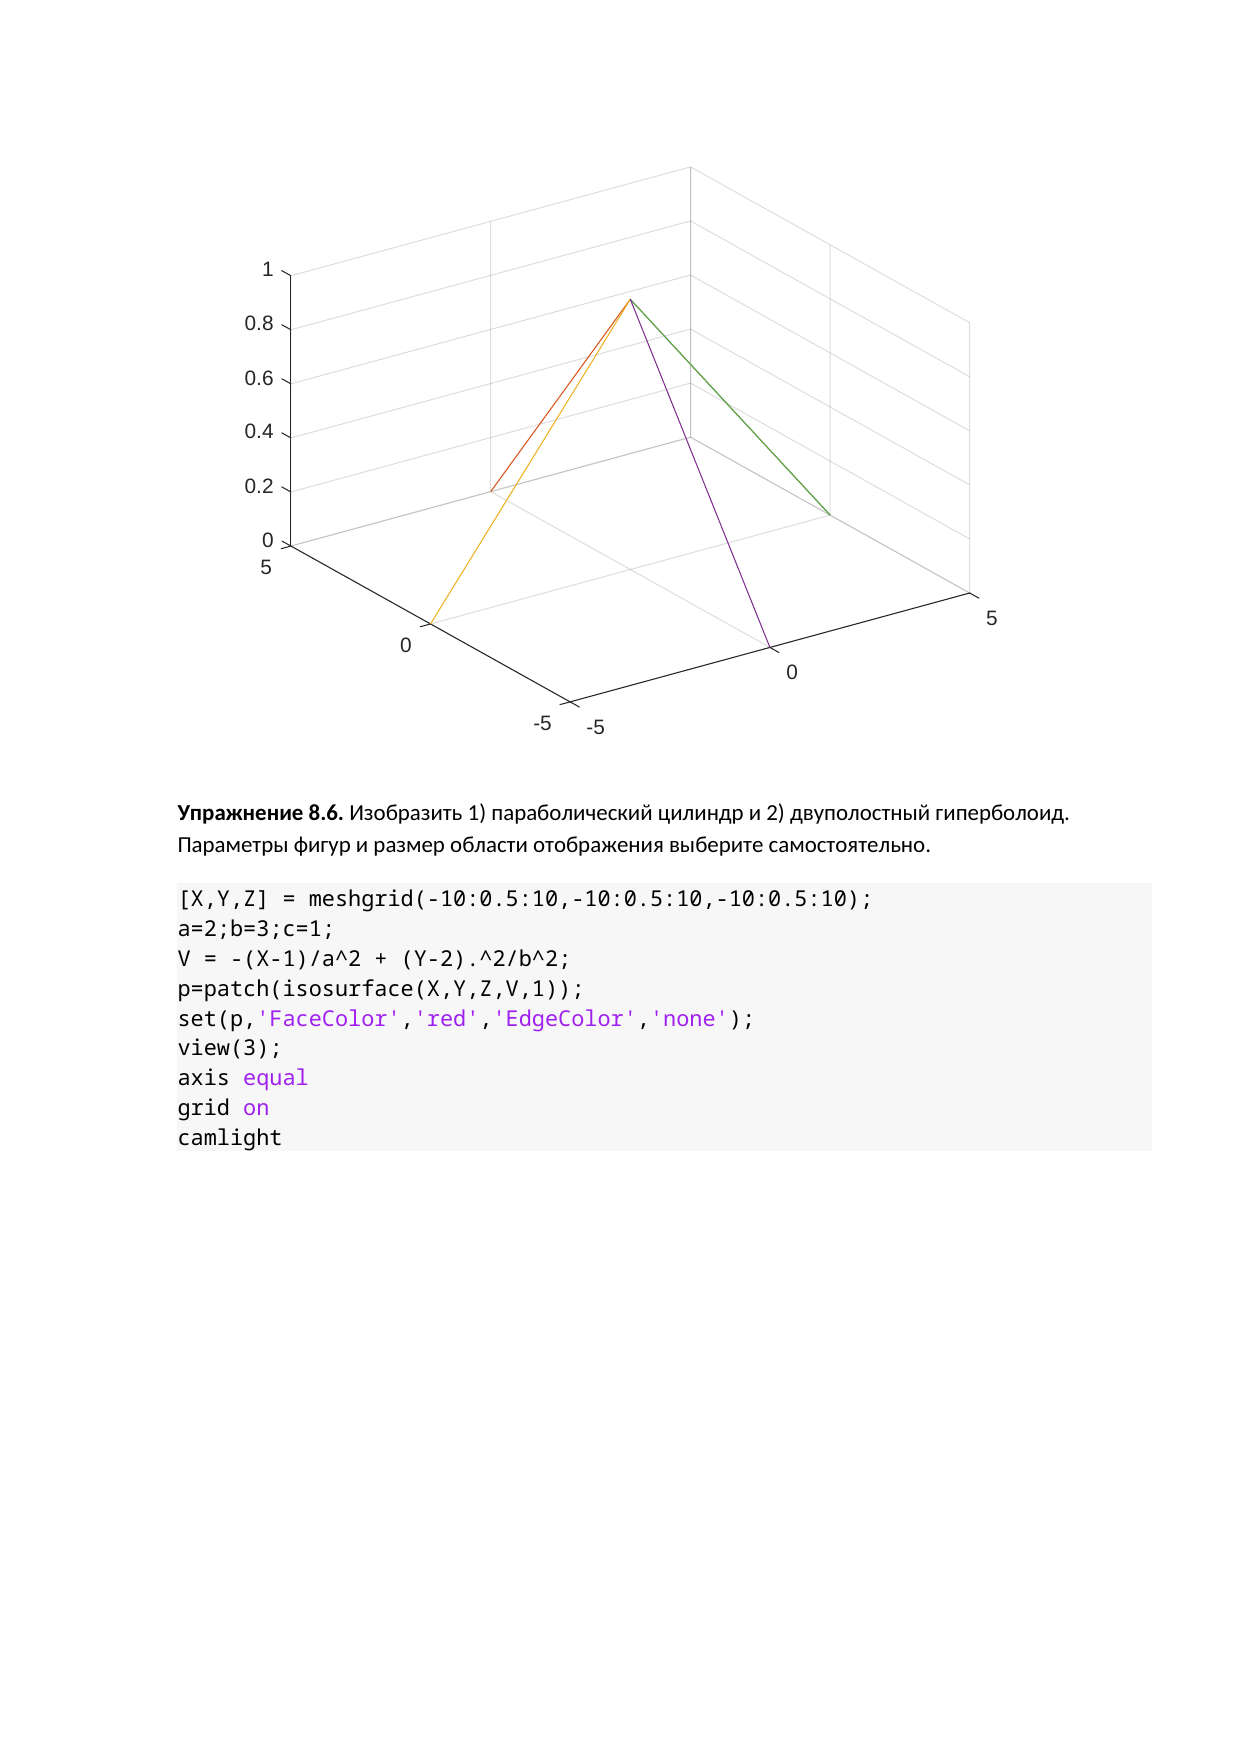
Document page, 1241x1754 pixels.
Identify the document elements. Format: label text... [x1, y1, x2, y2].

text camlight [177, 1122, 1152, 1151]
text set(p,'FaceColor','red','EdgeColor','none'); [177, 1002, 1152, 1032]
text axis equal [177, 1062, 1152, 1092]
text Упражнение 8.6. Изобразить 1) параболический цилиндр и 2) двуполостный гиперболоид. Параметры фигур и размер области отображения выберите самостоятельно. [177, 798, 1152, 858]
text view(3); [177, 1032, 1152, 1062]
text a=2;b=3;c=1; [177, 913, 1152, 943]
text grid on [177, 1092, 1152, 1122]
text V = -(X-1)/a^2 + (Y-2).^2/b^2; [177, 943, 1152, 973]
text [X,Y,Z] = meshgrid(-10:0.5:10,-10:0.5:10,-10:0.5:10); [177, 883, 1152, 913]
text p=patch(isosurface(X,Y,Z,V,1)); [177, 973, 1152, 1002]
